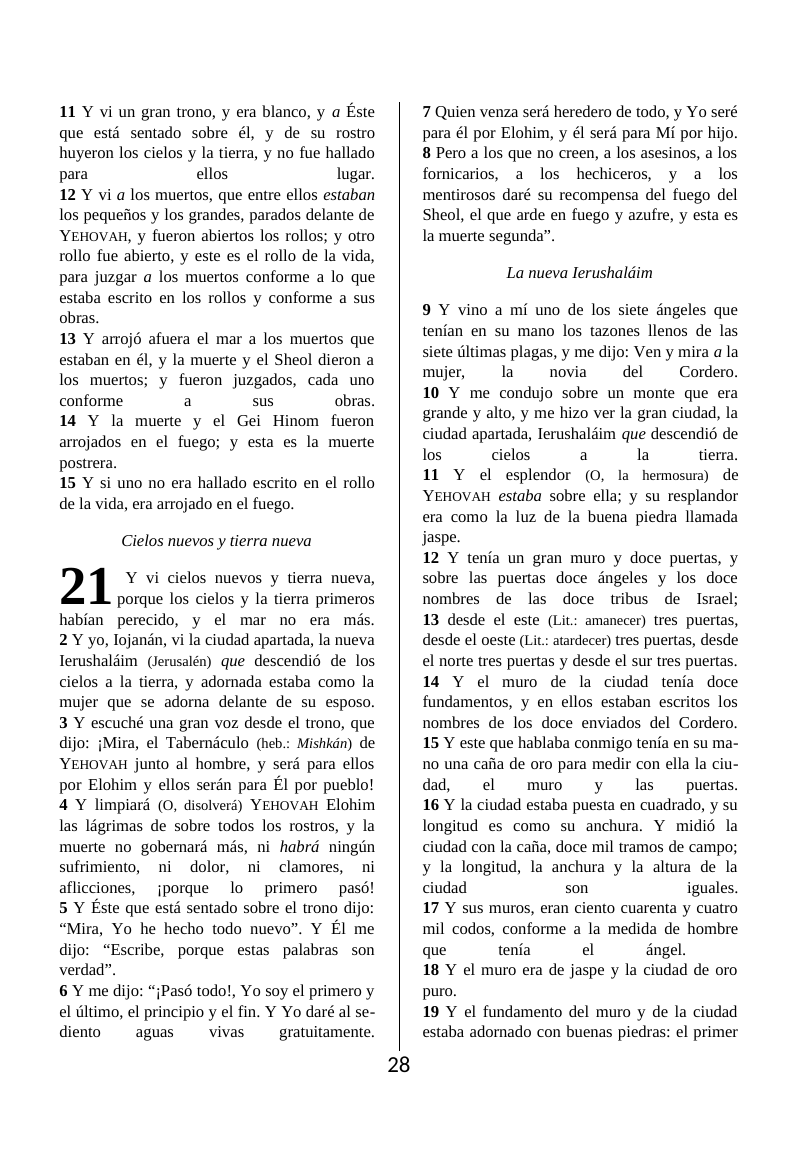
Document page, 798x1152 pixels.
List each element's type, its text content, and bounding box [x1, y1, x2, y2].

text Cielos nuevos y tierra nueva [59, 531, 375, 550]
text 11 Y vi un gran trono, y era blanco, y a Éste que está sentado sobre él, y de su rostro huyeron los cielos y la tierra, y no fue hallado para ellos lugar. 12 Y vi a los muertos, que entre ellos estaban los pequeños y los grandes, parados delante de Yehovah, y fueron abiertos los rollos; y otro rollo fue abierto, y este es el rollo de la vida, para juzgar a los muertos conforme a lo que estaba escrito en los rollos y conforme a sus obras. 13 Y arrojó afuera el mar a los muertos que estaban en él, y la muerte y el Sheol dieron a los muertos; y fueron juzgados, cada uno conforme a sus obras. 14 Y la muerte y el Gei Hinom fueron arrojados en el fuego; y esta es la muerte postrera. 15 Y si uno no era hallado escrito en el rollo de la vida, era arrojado en el fuego. [59, 102, 375, 513]
text Y vi cielos nuevos y tierra nueva, porque los cielos y la tierra primeros habían perecido, y el mar no era más. 2 Y yo, Iojanán, vi la ciudad apartada, la nueva Ierushaláim (Jerusalén) que descendió de los cielos a la tierra, y adornada estaba como la mujer que se adorna delante de su esposo. 3 Y escuché una gran voz desde el trono, que dijo: ¡Mira, el Tabernáculo (heb.: Mishkán) de Yehovah junto al hombre, y será para ellos por Elohim y ellos serán para Él por pueblo! 4 Y limpiará (O, disolverá) Yehovah Elohim las lágrimas de sobre todos los rostros, y la muerte no gobernará más, ni habrá ningún sufrimiento, ni dolor, ni clamores, ni aflicciones, ¡porque lo primero pasó! 5 Y Éste que está sentado sobre el trono dijo: “Mira, Yo he hecho todo nuevo”. Y Él me dijo: “Escribe, porque estas palabras son verdad”. 6 Y me dijo: “¡Pasó todo!, Yo soy el primero y el último, el principio y el fin. Y Yo daré al sediento aguas vivas gratuitamente. 7 Quien venza será heredero de todo, y Yo seré para él por Elohim, y él será para Mí por hijo. 8 Pero a los que no creen, a los asesinos, a los fornicarios, a los hechiceros, y a los mentirosos daré su recompensa del fuego del Sheol, el que arde en fuego y azufre, y esta es la muerte segunda”. [59, 568, 375, 1041]
text La nueva Ierushaláim [422, 263, 738, 282]
